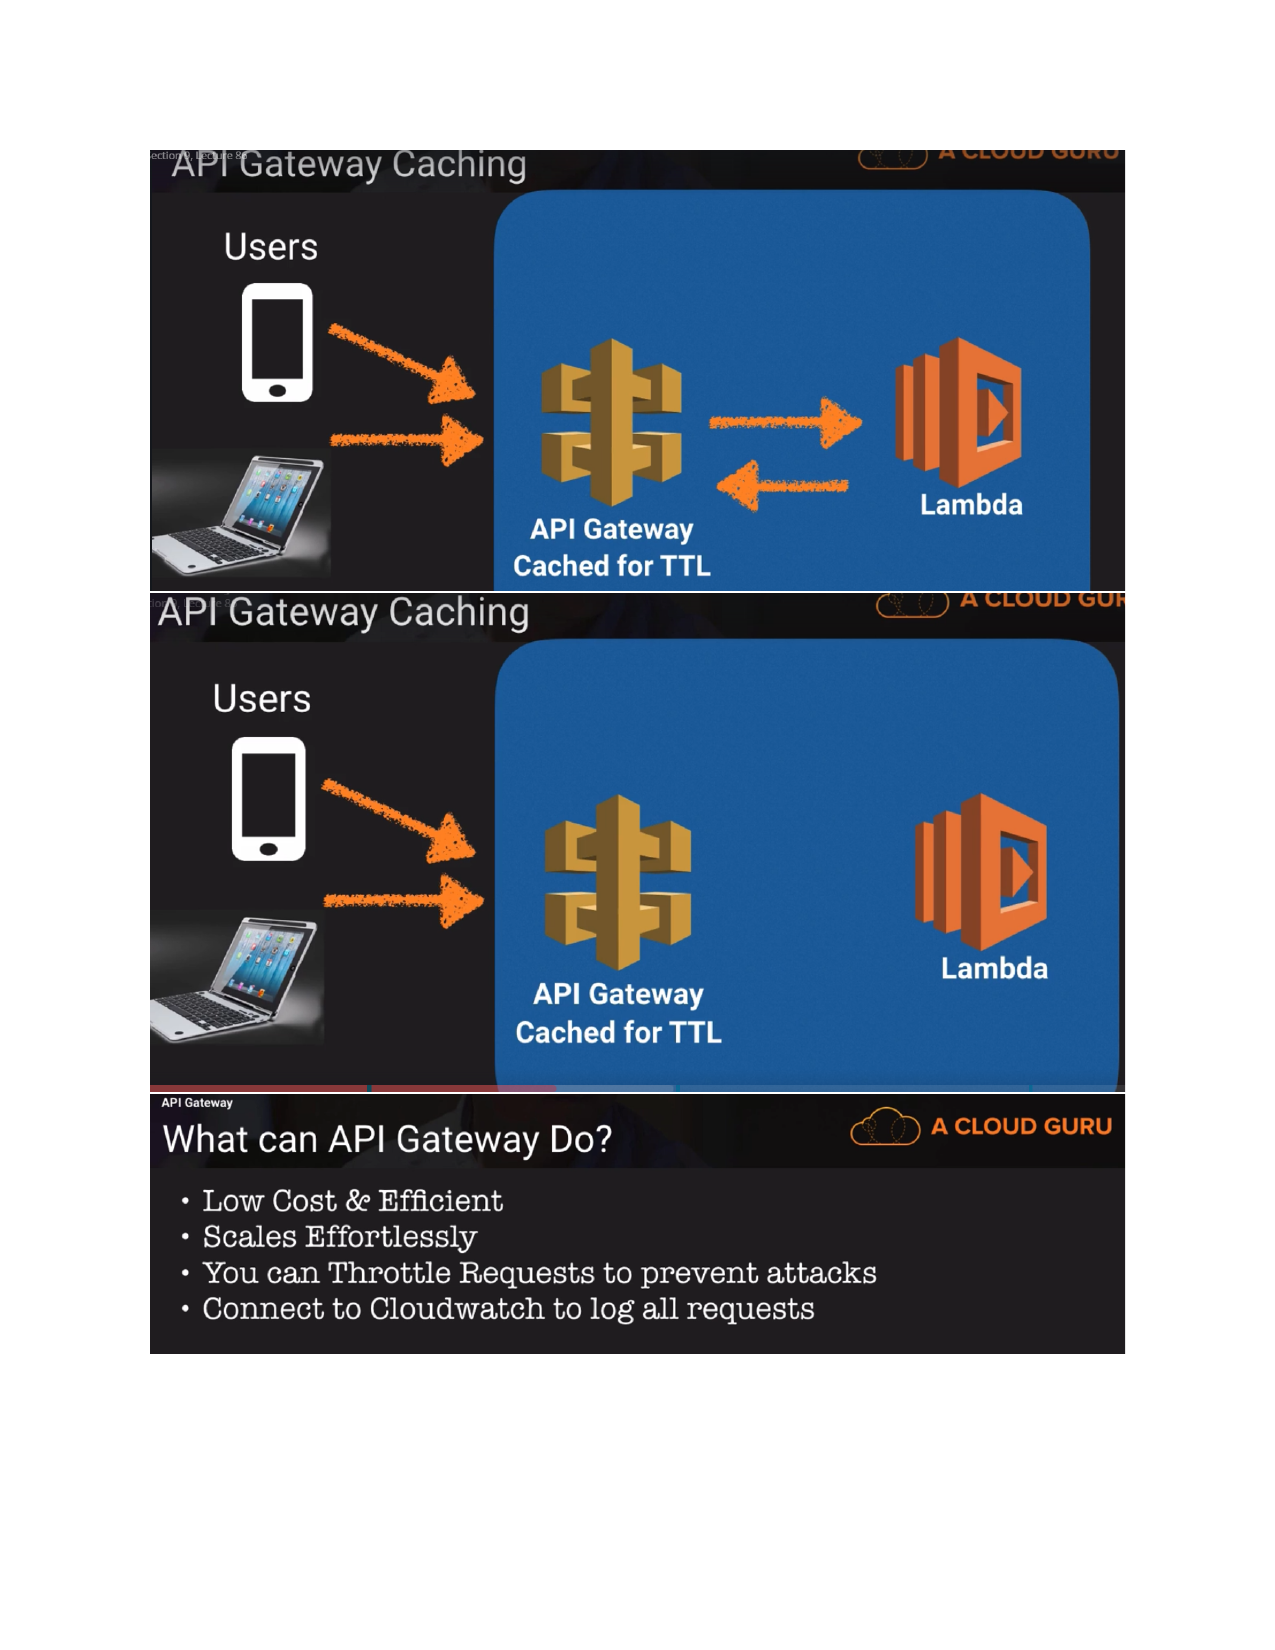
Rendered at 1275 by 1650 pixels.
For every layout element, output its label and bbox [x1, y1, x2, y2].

picture [150, 1094, 1125, 1354]
picture [150, 593, 1125, 1092]
picture [150, 150, 1125, 591]
